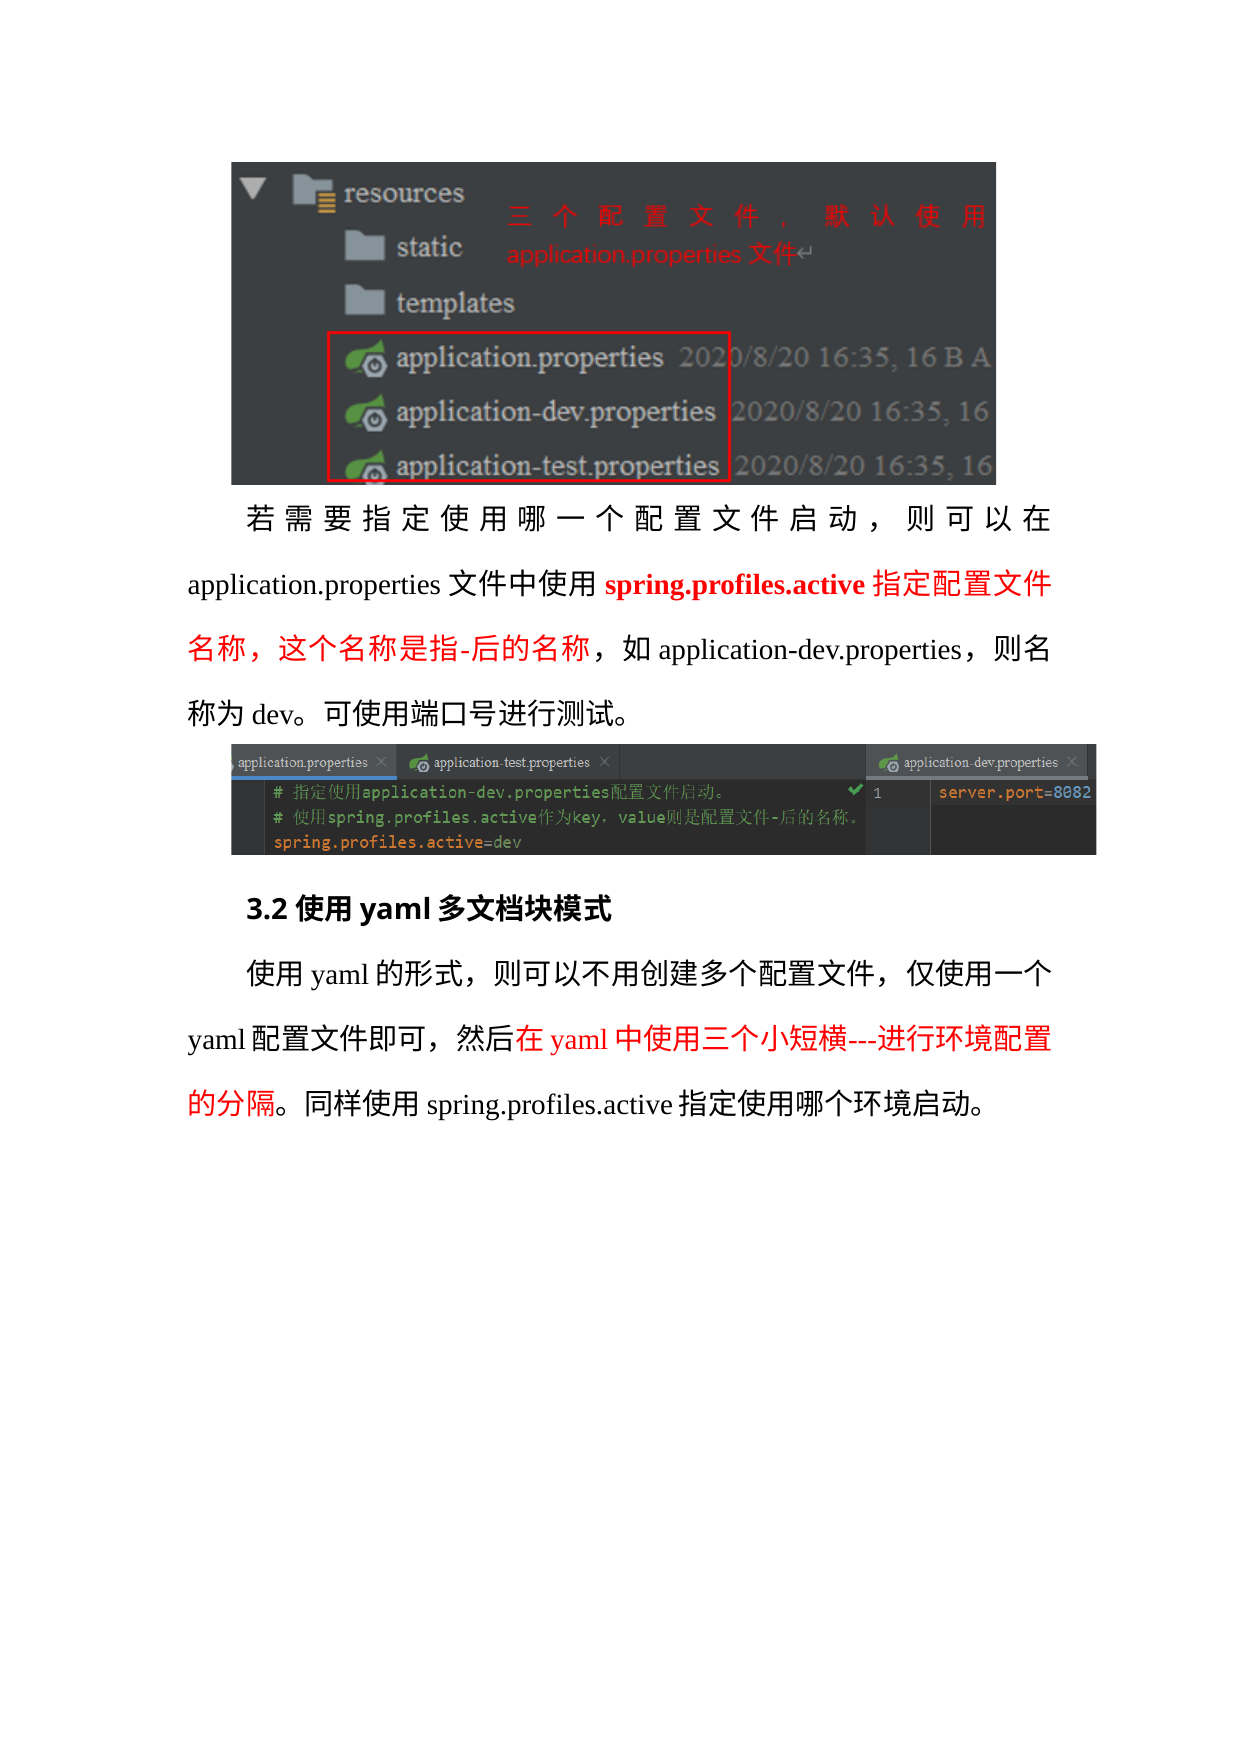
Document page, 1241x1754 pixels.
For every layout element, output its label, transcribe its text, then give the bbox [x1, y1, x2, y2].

text 使用yaml的形式，则可以不用创建多个配置文件，仅使用一个yaml配置文件即可，然后在yaml中使用三个小短横---进行环境配置的分隔。同样使用spring.profiles.active指定使用哪个环境启动。 [187, 939, 1053, 1134]
picture [231, 744, 1097, 855]
subtitle 3.2 使用yaml多文档块模式 [187, 874, 1053, 939]
picture [231, 162, 997, 485]
text 若需要指定使用哪一个配置文件启动，则可以在application.properties文件中使用spring.profiles.active指定配置文件名称，这个名称是指-后的名称，如application-dev.properties，则名称为dev。可使用端口号进行测试。 [187, 484, 1053, 744]
